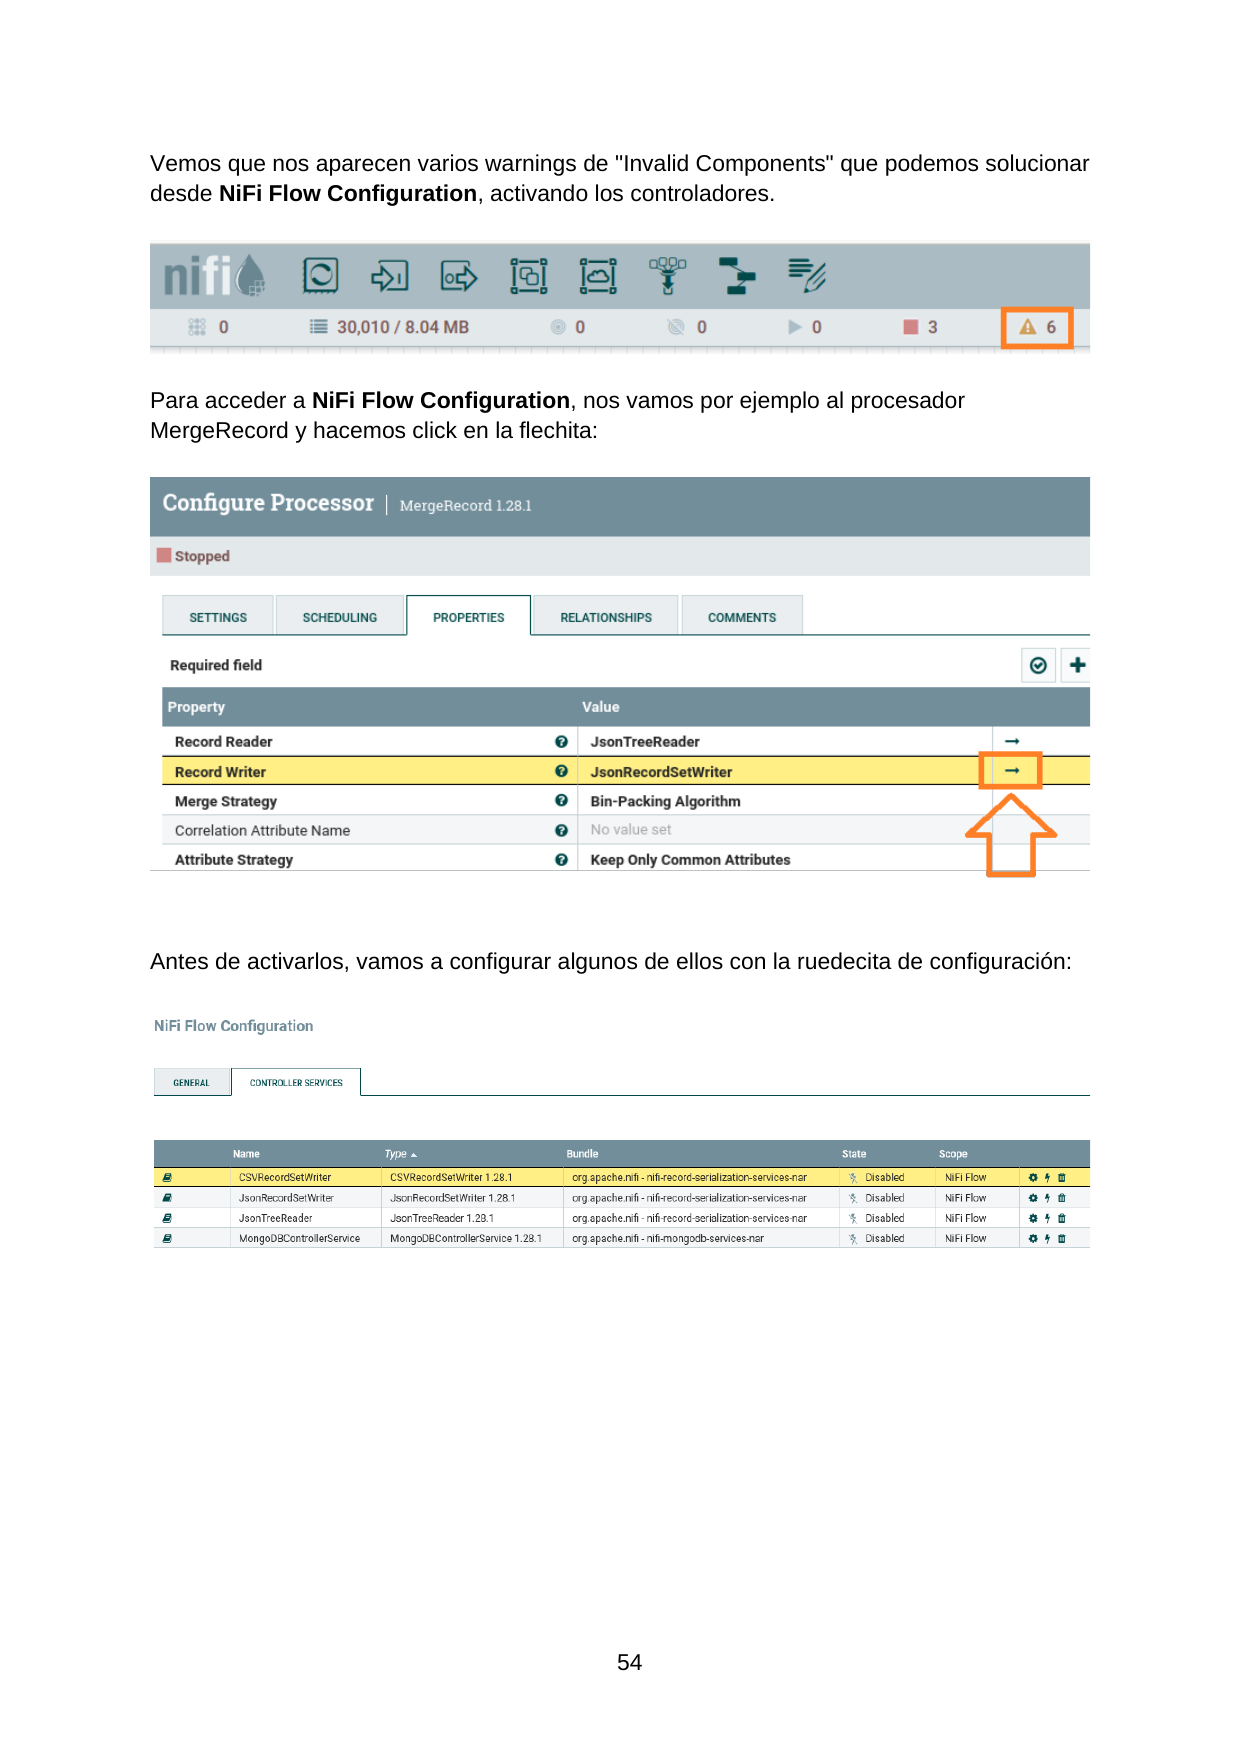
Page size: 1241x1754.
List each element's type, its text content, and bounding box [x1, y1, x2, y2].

text Vemos que nos aparecen varios warnings de "Invalid Components" que podemos solucionar desde NiFi Flow Configuration, activando los controladores. [150, 150, 1109, 207]
text Para acceder a NiFi Flow Configuration, nos vamos por ejemplo al procesador MergeRecord y hacemos click en la flechita: [150, 387, 1109, 444]
picture [150, 477, 1091, 884]
picture [150, 240, 1091, 354]
text Antes de activarlos, vamos a configurar algunos de ellos con la ruedecita de configuración: [150, 948, 1109, 975]
picture [150, 1008, 1091, 1257]
